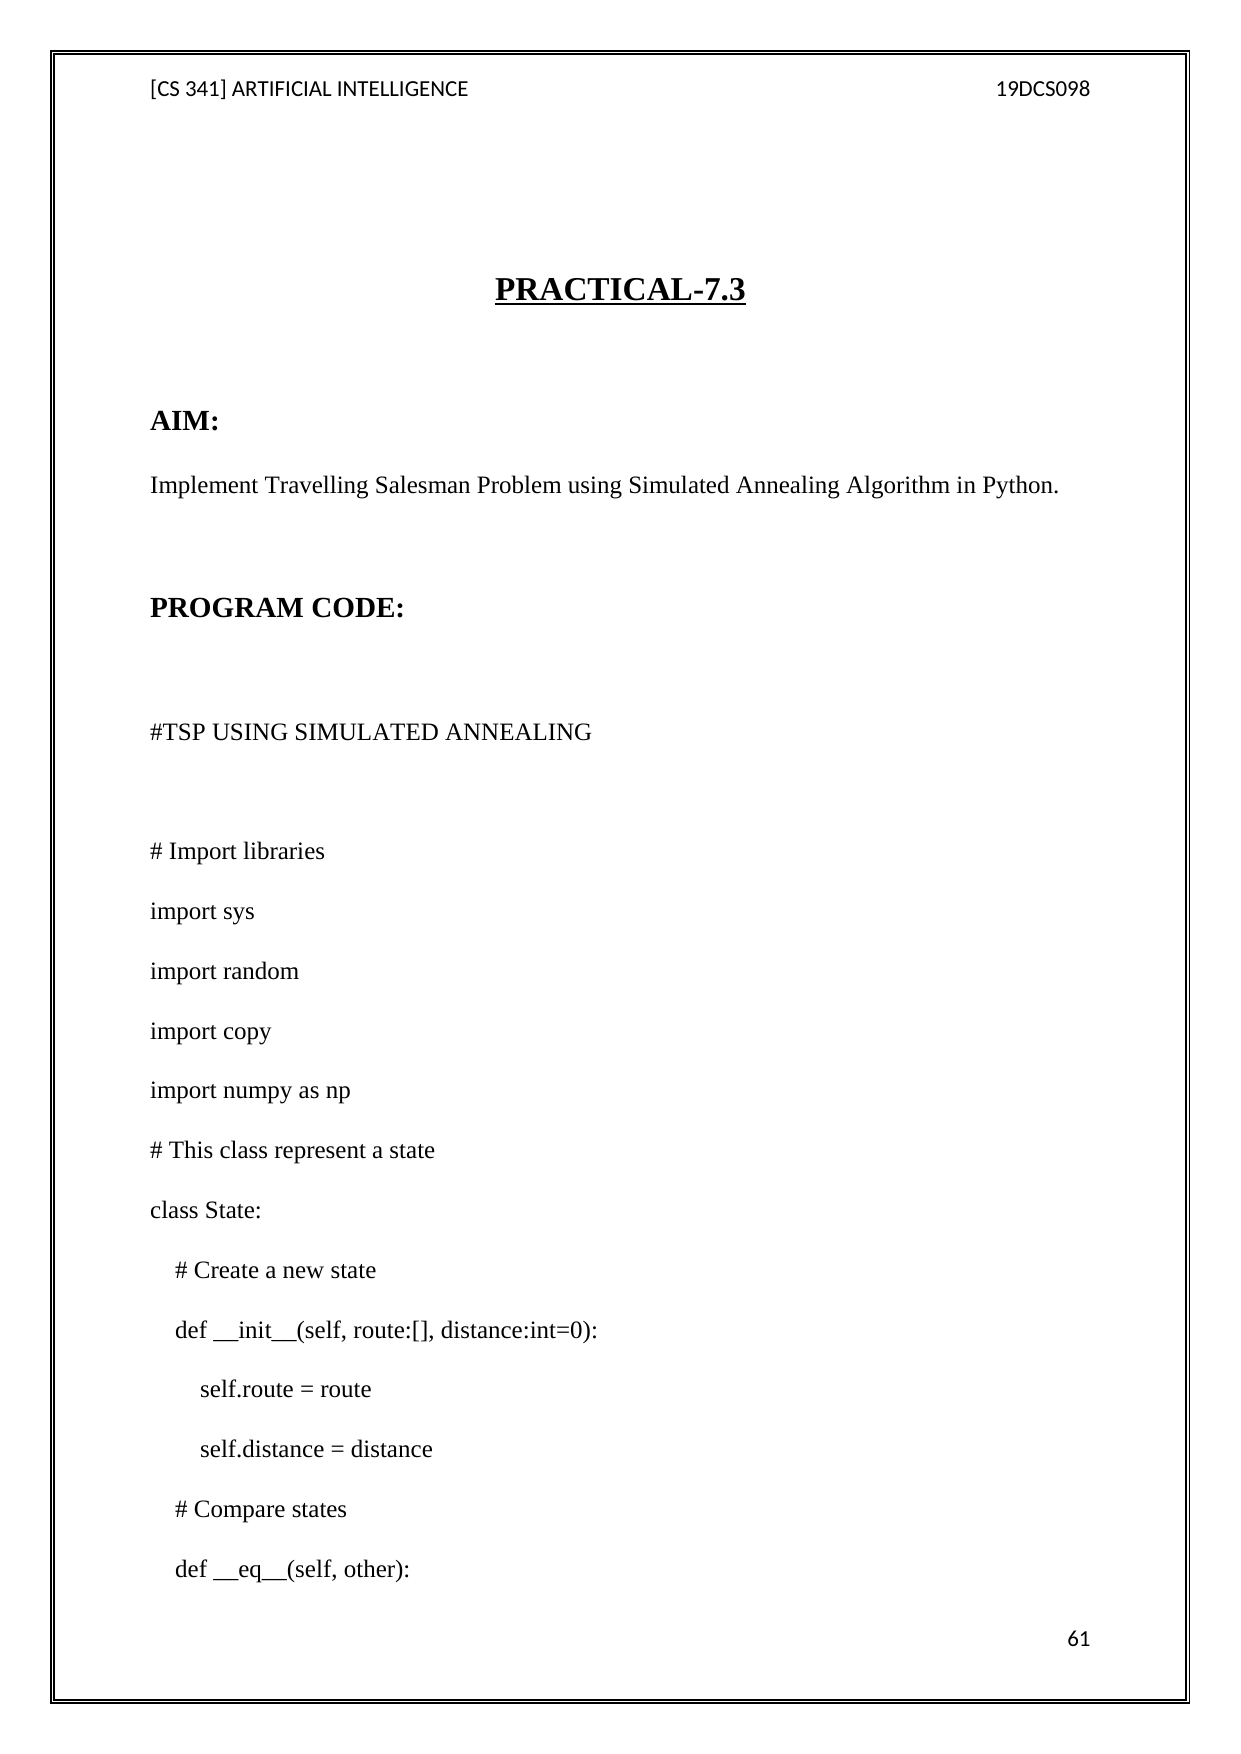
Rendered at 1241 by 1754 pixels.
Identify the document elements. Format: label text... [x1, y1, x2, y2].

text AIM: [150, 403, 1090, 437]
text def __eq__(self, other): [150, 1554, 1090, 1583]
text def __init__(self, route:[], distance:int=0): [150, 1315, 1090, 1343]
text PROGRAM CODE: [150, 590, 1090, 624]
text import copy [150, 1016, 1090, 1044]
text Implement Travelling Salesman Problem using Simulated Annealing Algorithm in Python. [150, 471, 1090, 499]
text self.route = route [150, 1374, 1090, 1403]
text import random [150, 956, 1090, 985]
text # Compare states [150, 1494, 1090, 1523]
text #TSP USING SIMULATED ANNEALING [150, 717, 1090, 746]
text # Import libraries [150, 836, 1090, 865]
text # Create a new state [150, 1255, 1090, 1284]
text class State: [150, 1195, 1090, 1224]
text # This class represent a state [150, 1135, 1090, 1164]
text import sys [150, 896, 1090, 925]
text import numpy as np [150, 1076, 1090, 1104]
text PRACTICAL-7.3 [150, 269, 1090, 308]
text self.distance = distance [150, 1434, 1090, 1463]
